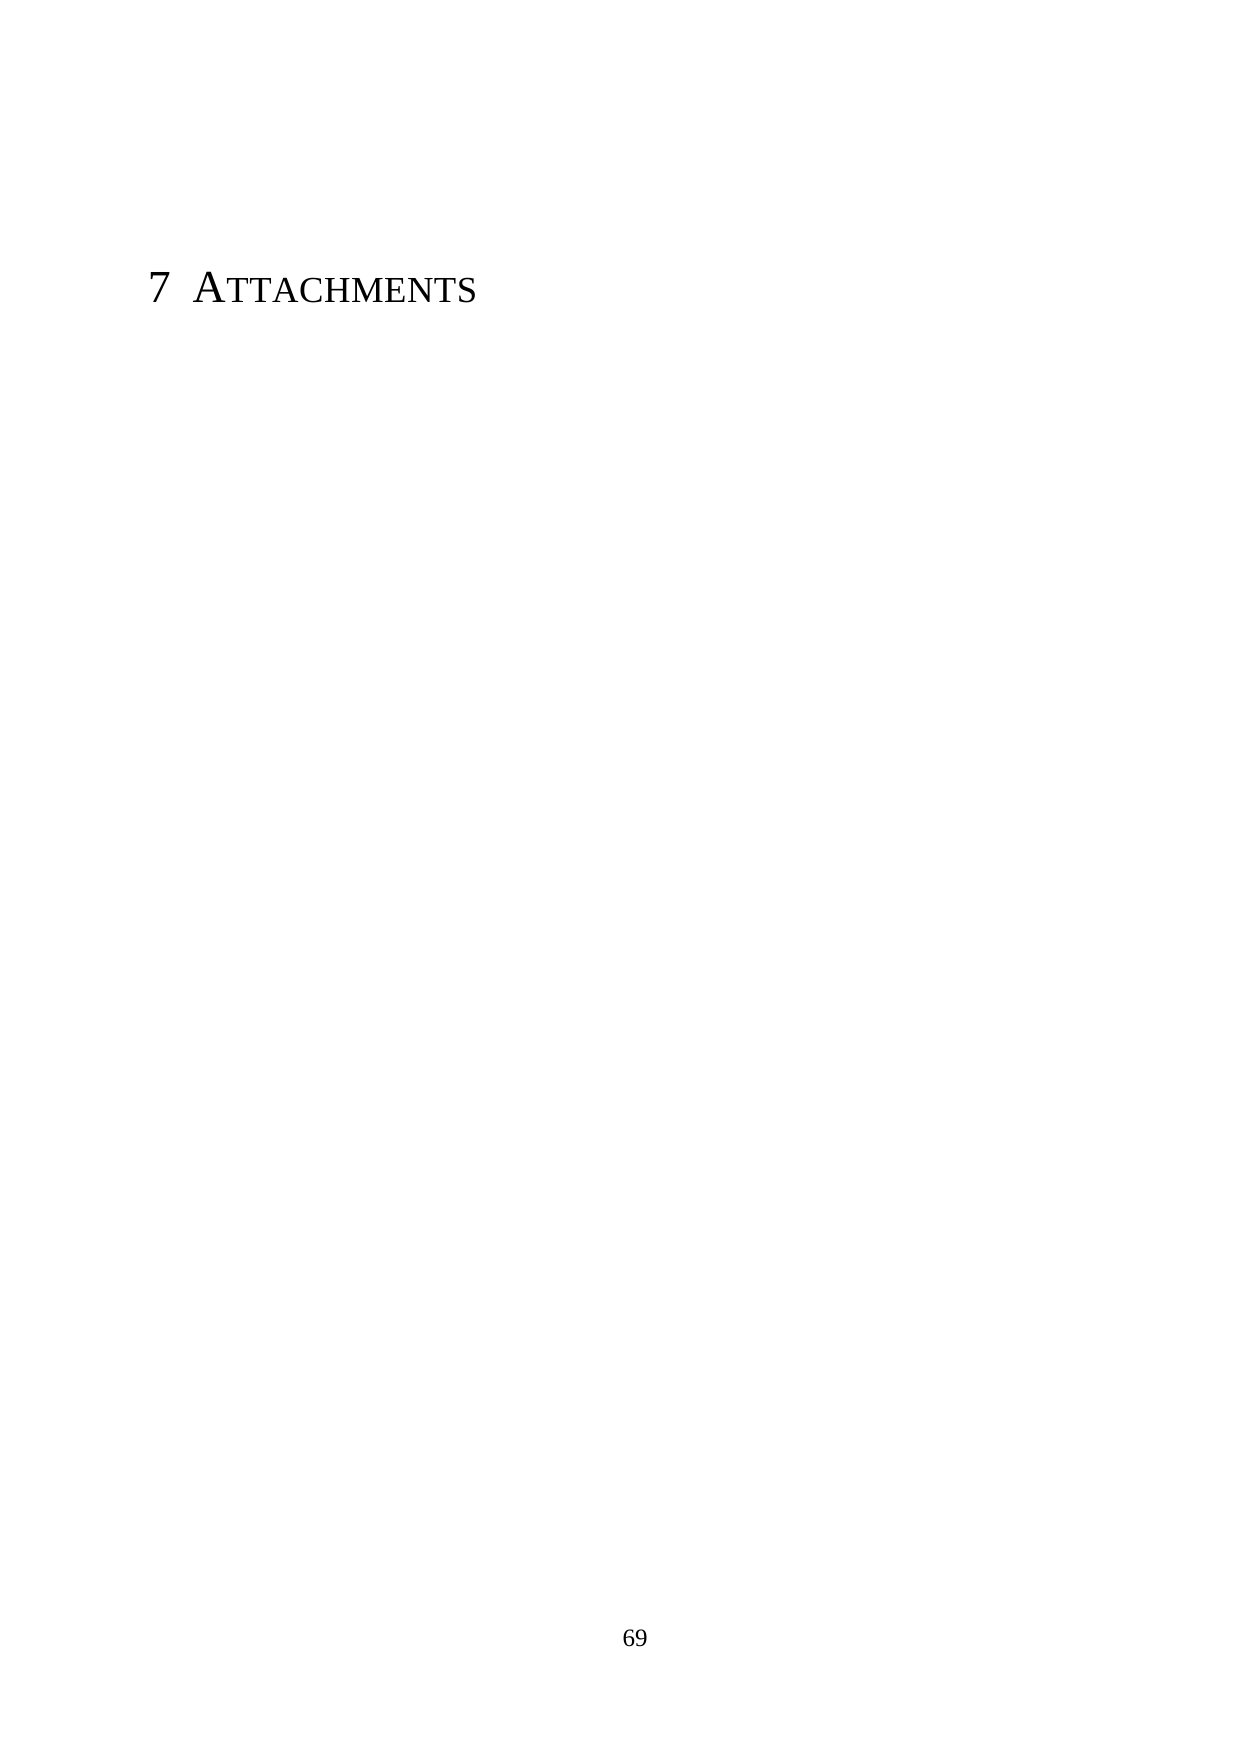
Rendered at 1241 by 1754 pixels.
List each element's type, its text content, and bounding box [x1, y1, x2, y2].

subtitle Attachments [148, 260, 1093, 313]
